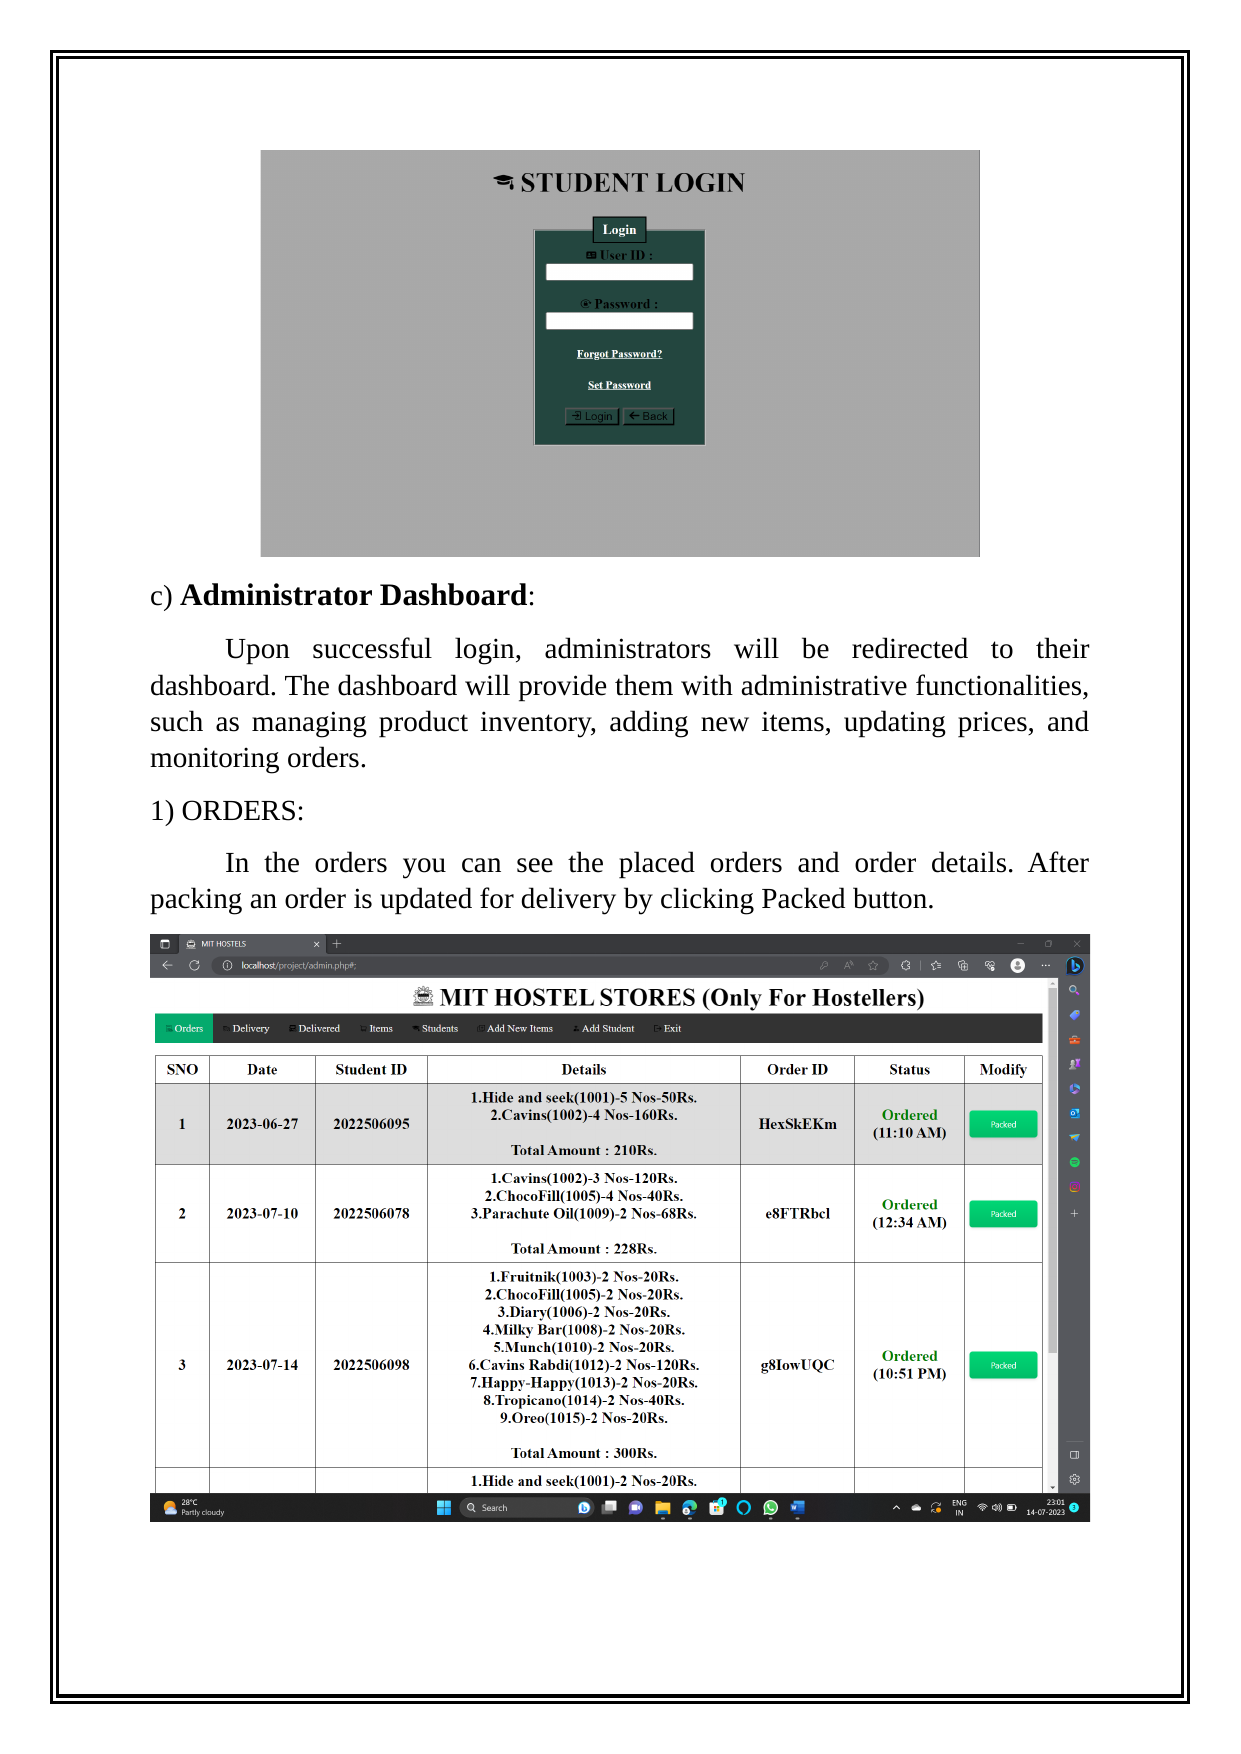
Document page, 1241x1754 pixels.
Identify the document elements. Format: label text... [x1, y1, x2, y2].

text In the orders you can see the placed orders and order details. After packing an order is updated for delivery by clicking Packed button. [150, 846, 1090, 915]
text Upon successful login, administrators will be redirected to their dashboard. The dashboard will provide them with administrative functionalities, such as managing product inventory, adding new items, updating prices, and monitoring orders. [150, 631, 1090, 773]
picture [260, 150, 980, 557]
picture [150, 934, 1091, 1522]
text 1) ORDERS: [150, 793, 1090, 826]
text c) Administrator Dashboard: [150, 576, 1090, 612]
